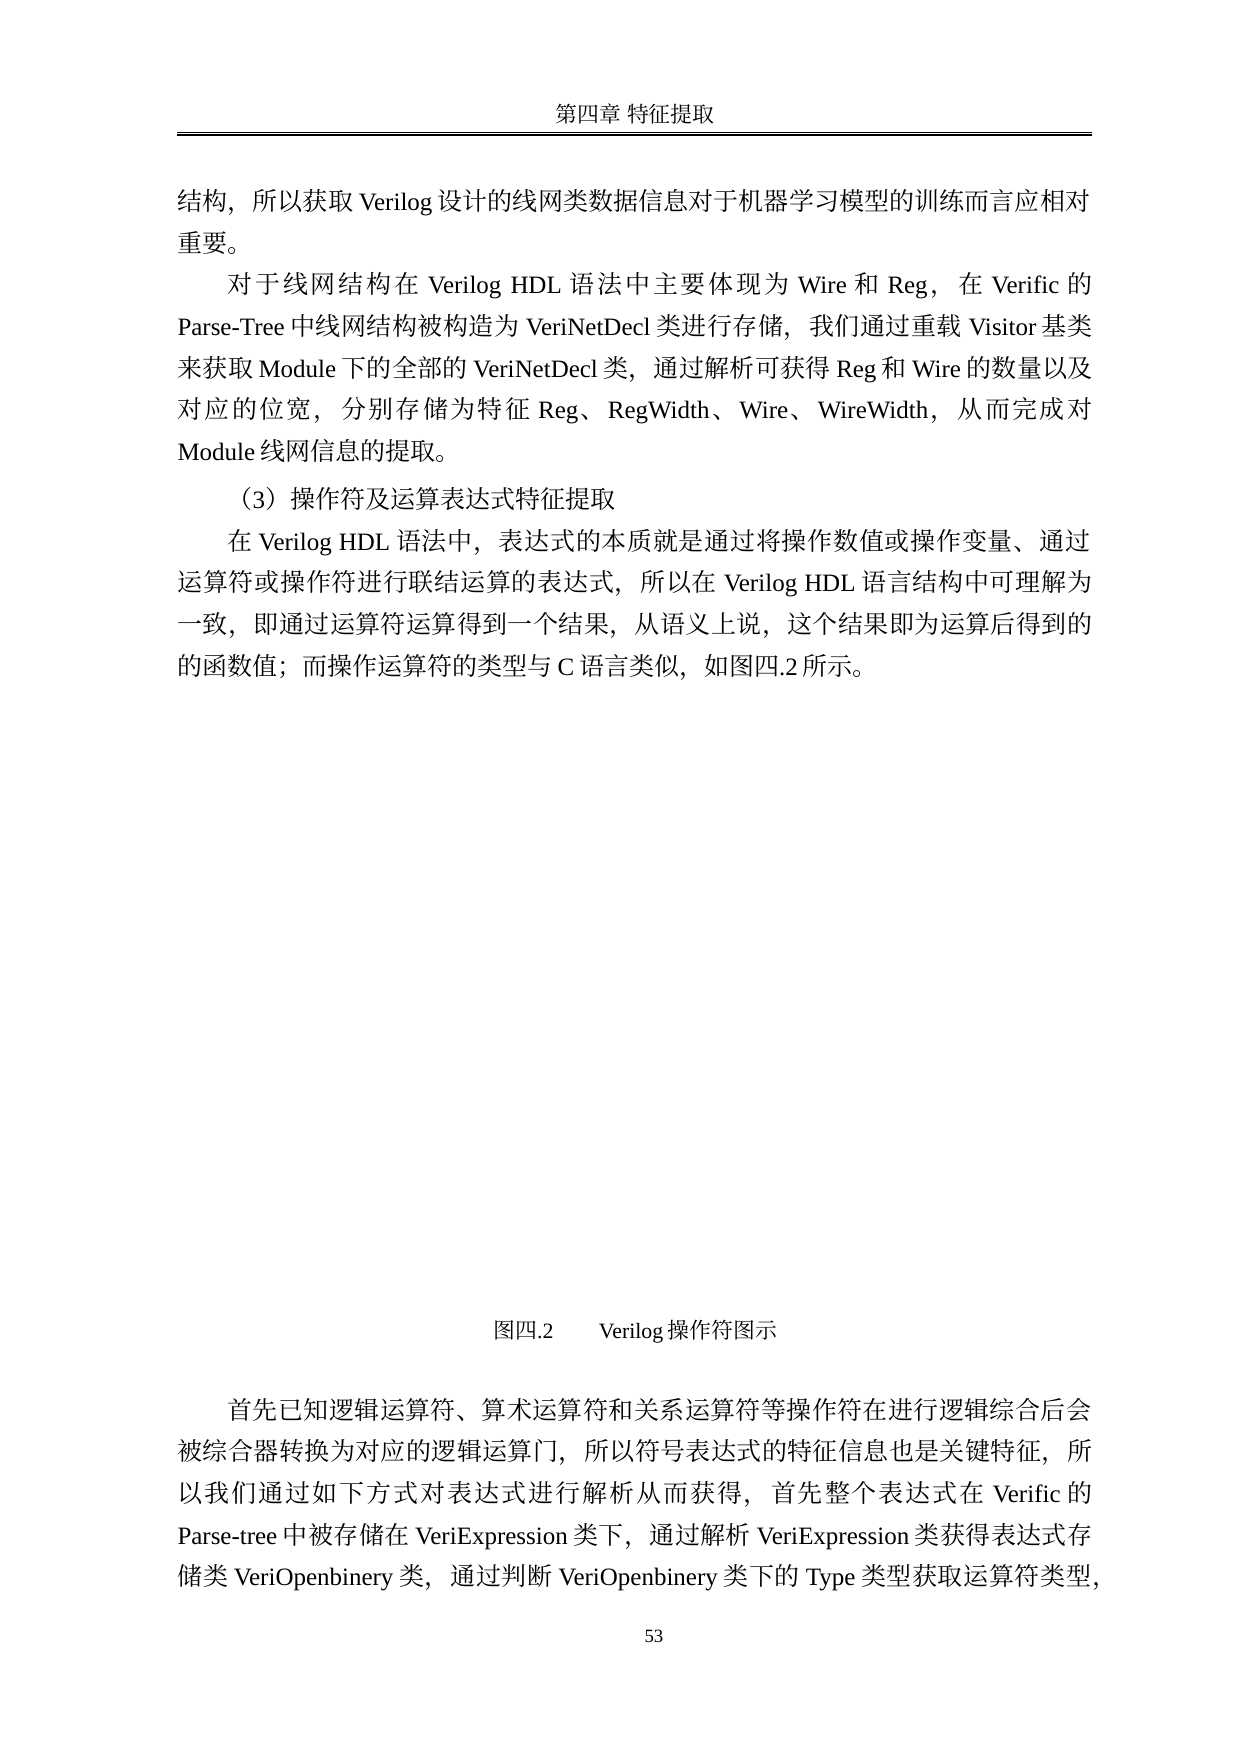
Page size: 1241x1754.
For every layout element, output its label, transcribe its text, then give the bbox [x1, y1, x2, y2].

text 对于线网结构在Verilog HDL语法中主要体现为Wire和Reg，在Verific的Parse-Tree中线网结构被构造为VeriNetDecl类进行存储，我们通过重载Visitor基类来获取Module下的全部的VeriNetDecl类，通过解析可获得Reg和Wire的数量以及对应的位宽，分别存储为特征Reg、RegWidth、Wire、WireWidth，从而完成对Module线网信息的提取。 [177, 261, 1092, 469]
text 在Verilog HDL语法中，表达式的本质就是通过将操作数值或操作变量、通过运算符或操作符进行联结运算的表达式，所以在Verilog HDL语言结构中可理解为一致，即通过运算符运算得到一个结果，从语义上说，这个结果即为运算后得到的的函数值；而操作运算符的类型与C语言类似，如图4.2所示。 [177, 517, 1092, 683]
text （3）操作符及运算表达式特征提取 [177, 475, 1092, 517]
text Verilog操作符图示 [177, 1314, 1092, 1345]
text Verilog VHDL线网类型语法在RTL级描述中也是很重要的存在，基于第二章中描述的综合及技术映射理论可知，线网通常用于赋值语句左右，或被映射为寄存器结构，所以获取Verilog设计的线网类数据信息对于机器学习模型的训练而言应相对重要。 [177, 177, 1092, 261]
